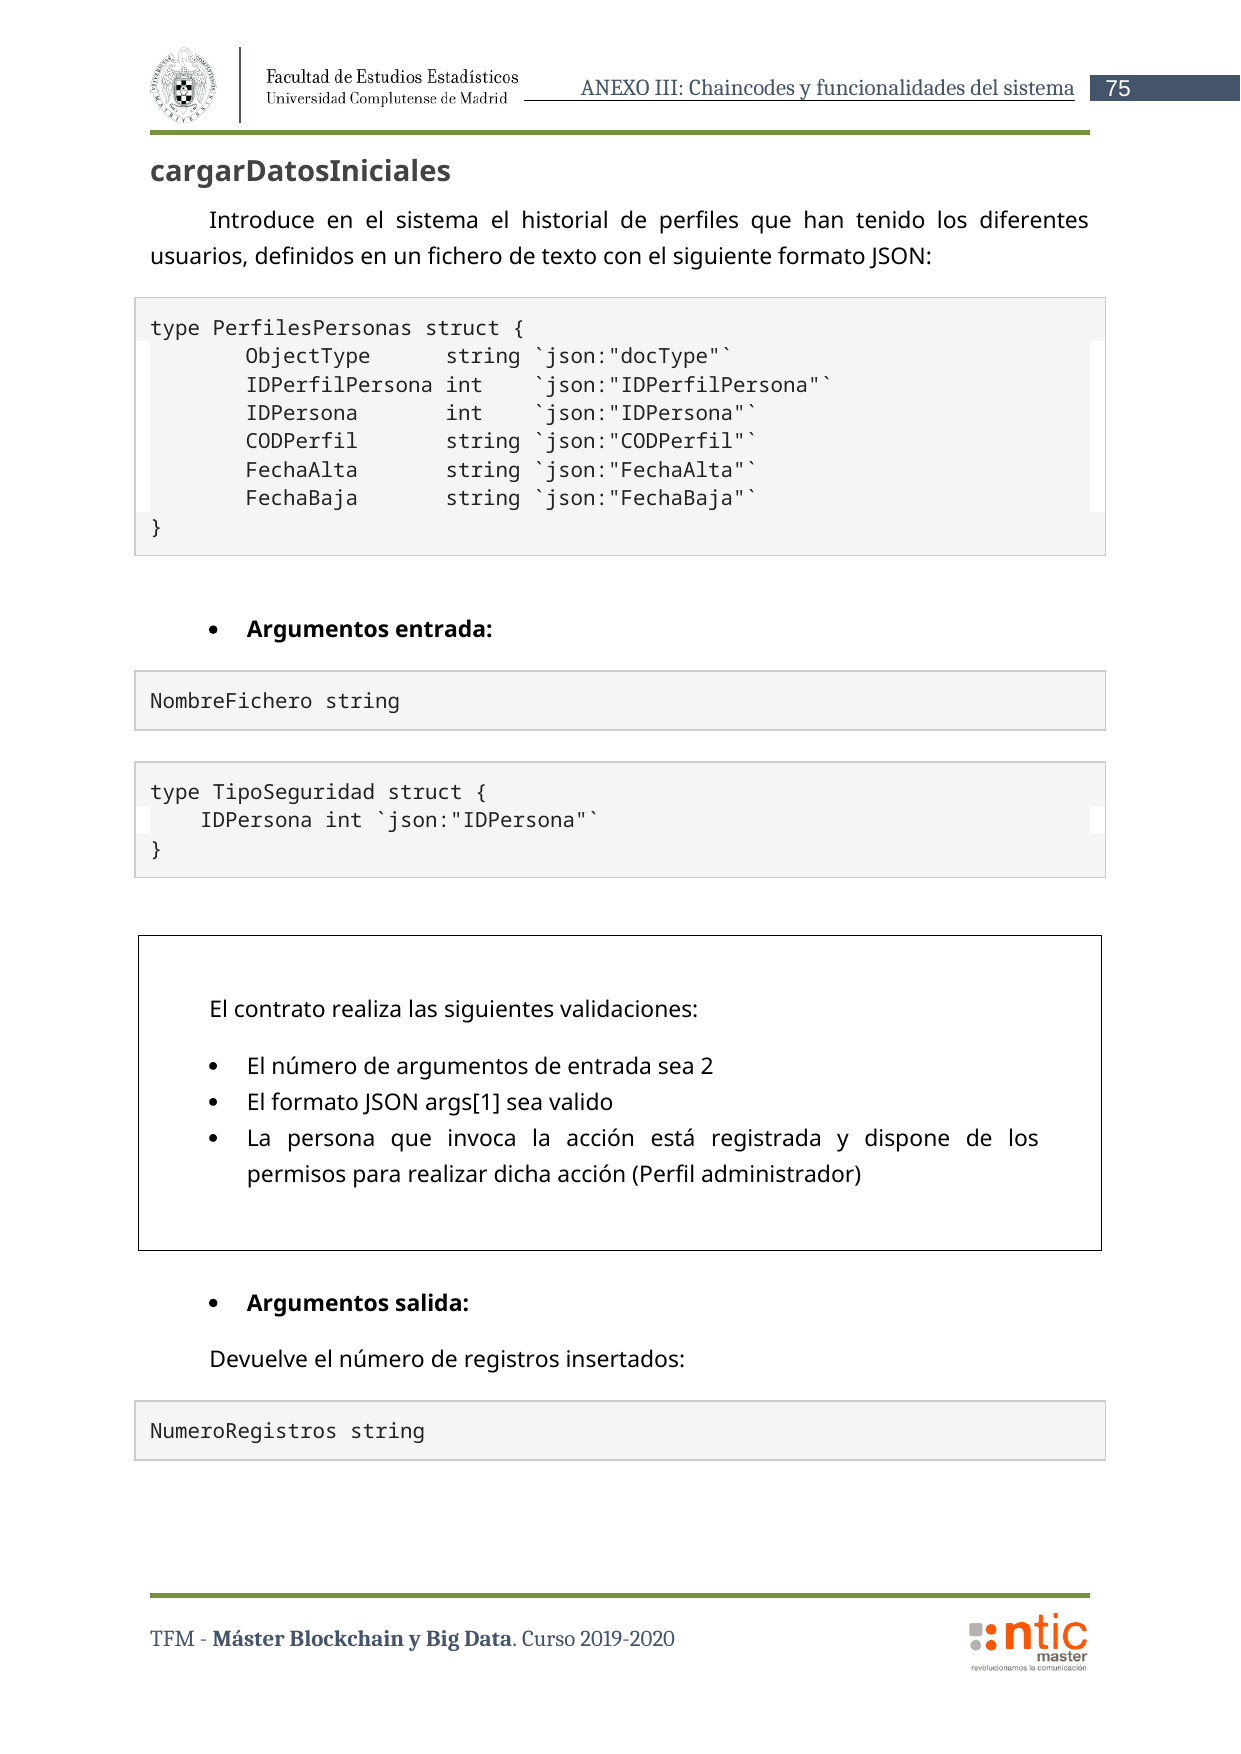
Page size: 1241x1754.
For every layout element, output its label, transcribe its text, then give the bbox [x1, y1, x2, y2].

table_header El contrato realiza las siguientes validaciones: El número de argumentos de entrada sea 2 El formato JSON args[1] sea valido La persona que invoca la acción está registrada y dispone de los permisos para realizar dicha acción (Perfil administrador) [139, 936, 1051, 1249]
text NombreFichero string [136, 672, 1105, 729]
text IDPerfilPersona int `json:"IDPerfilPersona"` [150, 370, 1090, 398]
picture [150, 47, 524, 123]
text CODPerfil string `json:"CODPerfil"` [150, 427, 1090, 455]
text Devuelve el número de registros insertados: [150, 1343, 1090, 1374]
list Argumentos entrada: [209, 613, 1090, 644]
subtitle cargarDatosIniciales [150, 150, 1090, 190]
picture [966, 1580, 1091, 1705]
text Introduce en el sistema el historial de perfiles que han tenido los diferentes usuarios, definidos en un fichero de texto con el siguiente formato JSON: [150, 204, 1090, 271]
text NumeroRegistros string [136, 1402, 1105, 1459]
text } [136, 496, 1105, 555]
list Argumentos salida: [209, 1287, 1090, 1318]
text FechaBaja string `json:"FechaBaja"` [150, 483, 1090, 496]
text } [136, 818, 1105, 877]
text type TipoSeguridad struct { [136, 763, 1105, 806]
text ObjectType string `json:"docType"` [150, 341, 1090, 370]
text type PerfilesPersonas struct { [136, 298, 1105, 341]
text FechaAlta string `json:"FechaAlta"` [150, 455, 1090, 483]
table_header [1051, 936, 1101, 1249]
text IDPersona int `json:"IDPersona"` [150, 398, 1090, 427]
